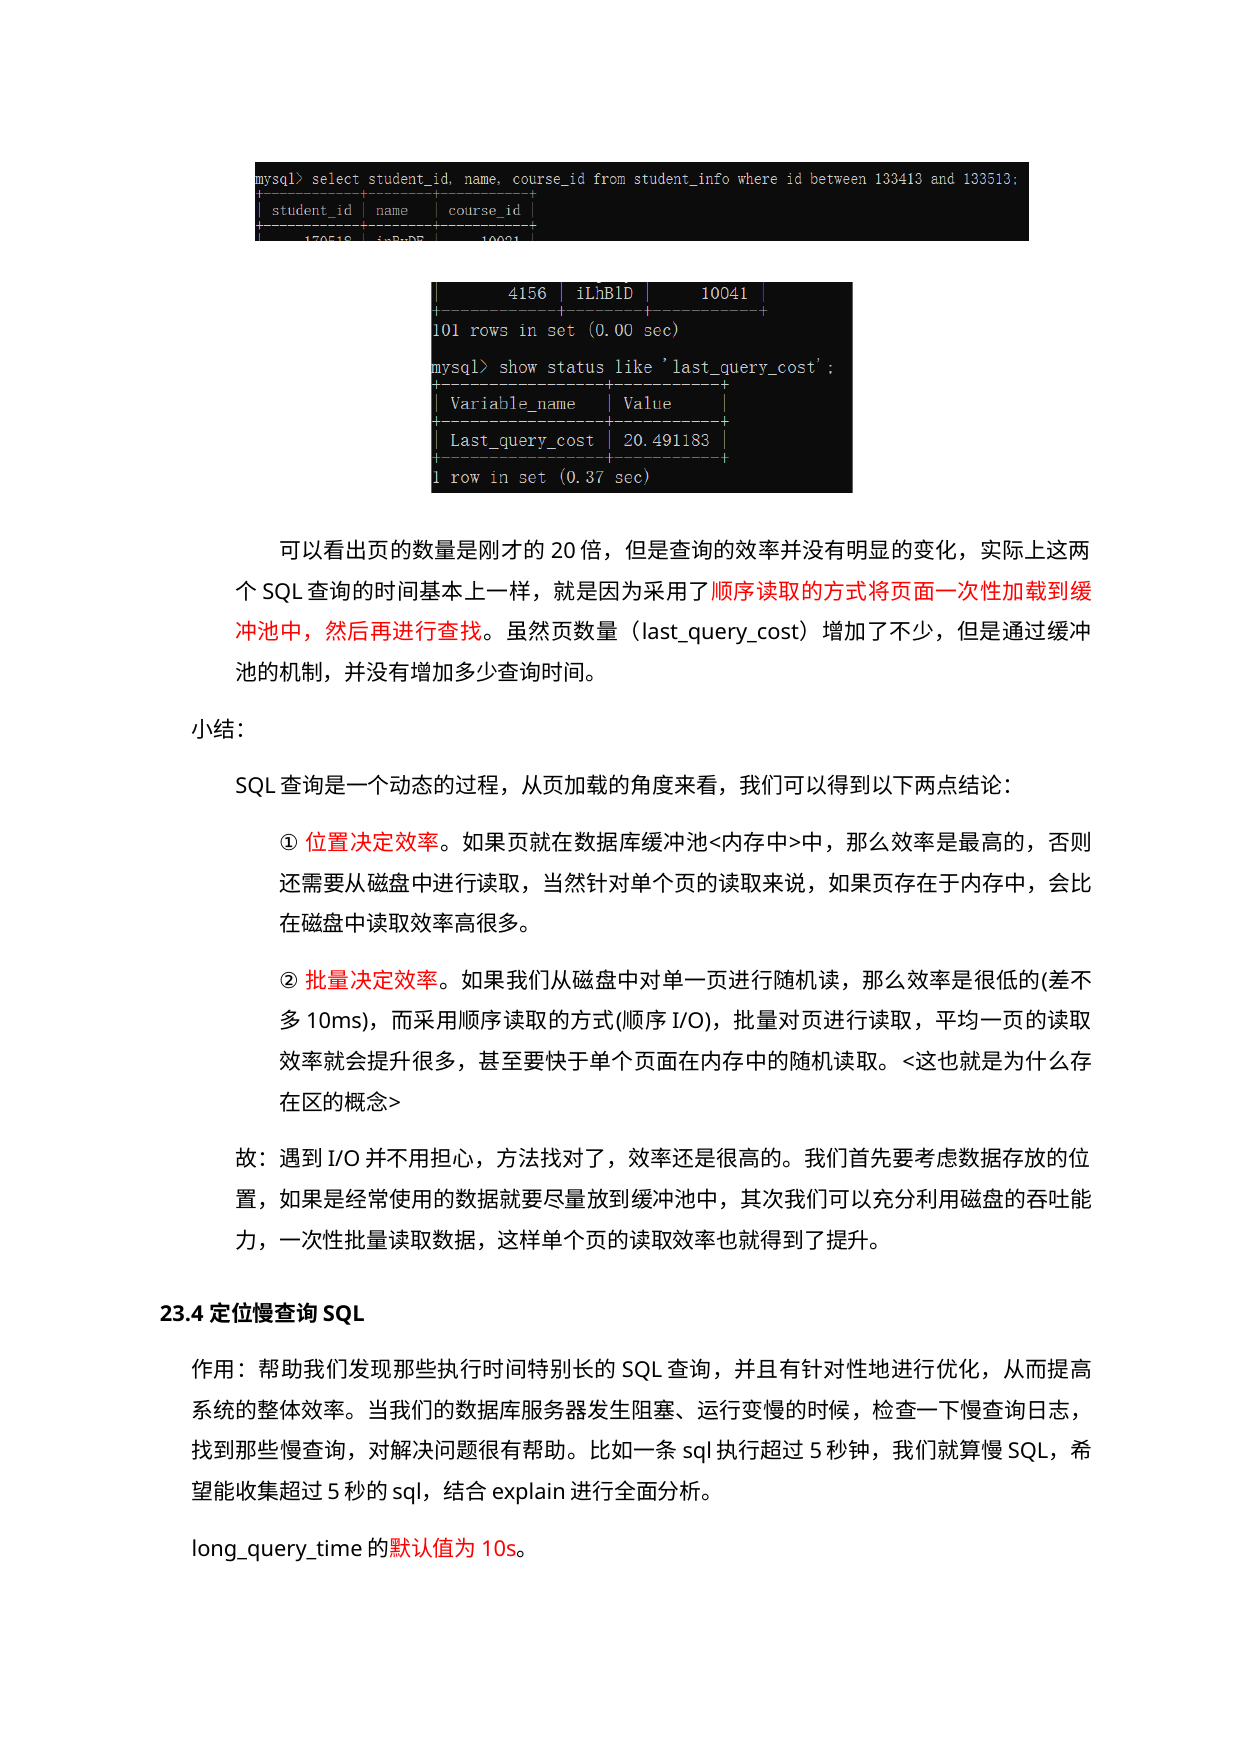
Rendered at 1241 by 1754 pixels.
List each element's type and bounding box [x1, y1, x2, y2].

picture [255, 162, 1029, 241]
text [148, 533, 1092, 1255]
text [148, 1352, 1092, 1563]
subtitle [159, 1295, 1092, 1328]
picture [431, 282, 853, 493]
